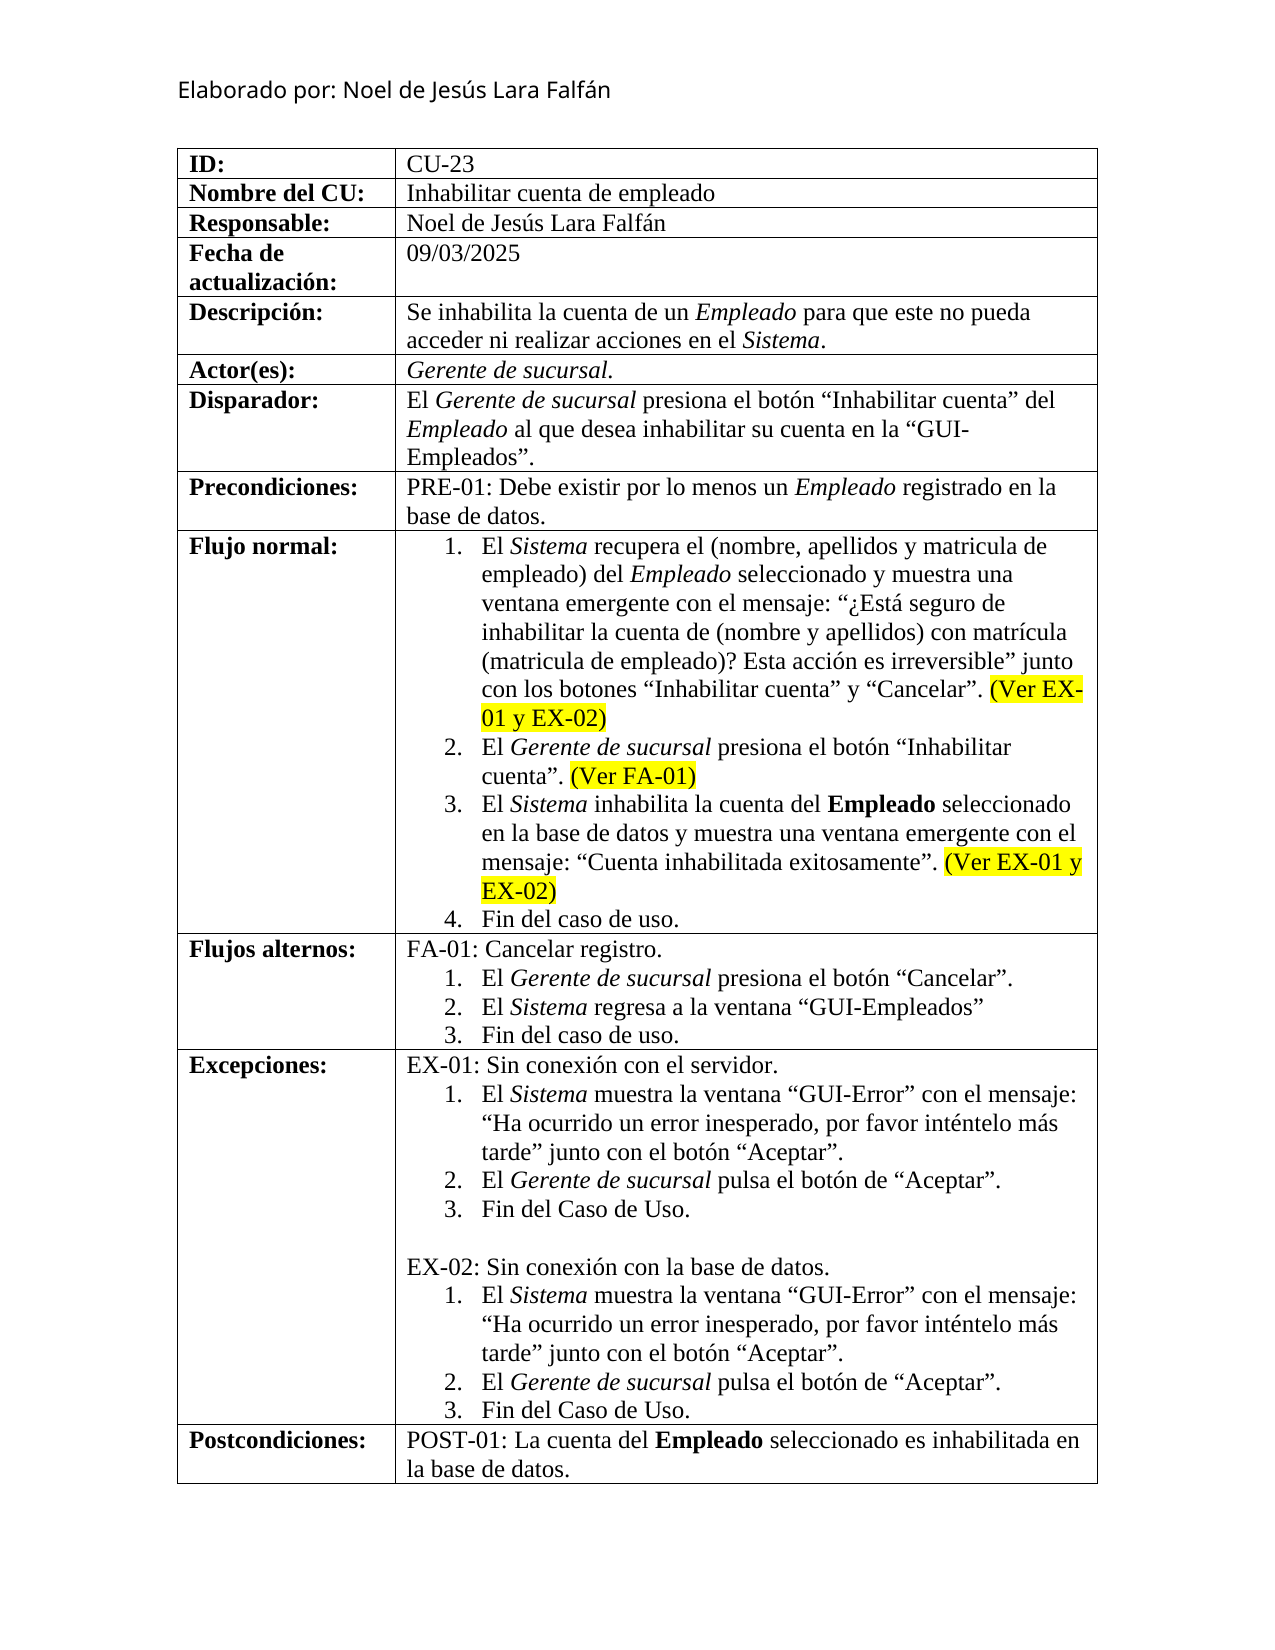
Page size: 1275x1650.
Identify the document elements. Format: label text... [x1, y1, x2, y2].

table_header CU-23 [396, 149, 1097, 177]
table_cell Se inhabilita la cuenta de un Empleado para que este no pueda acceder ni realizar acciones en el Sistema. [396, 297, 1097, 354]
table_cell Fecha de actualización: [178, 238, 395, 296]
table_cell Descripción: [178, 297, 395, 354]
table_cell Nombre del CU: [178, 179, 395, 207]
table_cell EX-01: Sin conexión con el servidor. El Sistema muestra la ventana “GUI-Error” con el mensaje: “Ha ocurrido un error inesperado, por favor inténtelo más tarde” junto con el botón “Aceptar”. El Gerente de sucursal pulsa el botón de “Aceptar”. Fin del Caso de Uso. EX-02: Sin conexión con la base de datos. El Sistema muestra la ventana “GUI-Error” con el mensaje: “Ha ocurrido un error inesperado, por favor inténtelo más tarde” junto con el botón “Aceptar”. El Gerente de sucursal pulsa el botón de “Aceptar”. Fin del Caso de Uso. [396, 1050, 1097, 1424]
table_cell El Sistema recupera el (nombre, apellidos y matricula de empleado) del Empleado seleccionado y muestra una ventana emergente con el mensaje: “¿Está seguro de inhabilitar la cuenta de (nombre y apellidos) con matrícula (matricula de empleado)? Esta acción es irreversible” junto con los botones “Inhabilitar cuenta” y “Cancelar”. (Ver EX-01 y EX-02) El Gerente de sucursal presiona el botón “Inhabilitar cuenta”. (Ver FA-01) El Sistema inhabilita la cuenta del Empleado seleccionado en la base de datos y muestra una ventana emergente con el mensaje: “Cuenta inhabilitada exitosamente”. (Ver EX-01 y EX-02) Fin del caso de uso. [396, 531, 1097, 933]
table_cell Excepciones: [178, 1050, 395, 1424]
table_cell Gerente de sucursal. [396, 355, 1097, 384]
table_cell Postcondiciones: [178, 1425, 395, 1483]
table_cell 09/03/2025 [396, 238, 1097, 296]
table_cell POST-01: La cuenta del Empleado seleccionado es inhabilitada en la base de datos. [396, 1425, 1097, 1483]
table_cell Flujos alternos: [178, 934, 395, 1049]
table_header ID: [178, 149, 395, 177]
table_cell PRE-01: Debe existir por lo menos un Empleado registrado en la base de datos. [396, 472, 1097, 530]
table_cell Responsable: [178, 208, 395, 237]
table_cell Actor(es): [178, 355, 395, 384]
table_cell FA-01: Cancelar registro. El Gerente de sucursal presiona el botón “Cancelar”. El Sistema regresa a la ventana “GUI-Empleados” Fin del caso de uso. [396, 934, 1097, 1049]
table_cell Disparador: [178, 385, 395, 471]
table_cell Flujo normal: [178, 531, 395, 933]
table_cell El Gerente de sucursal presiona el botón “Inhabilitar cuenta” del Empleado al que desea inhabilitar su cuenta en la “GUI-Empleados”. [396, 385, 1097, 471]
table_cell Inhabilitar cuenta de empleado [396, 179, 1097, 207]
table_cell Precondiciones: [178, 472, 395, 530]
table_cell Noel de Jesús Lara Falfán [396, 208, 1097, 237]
